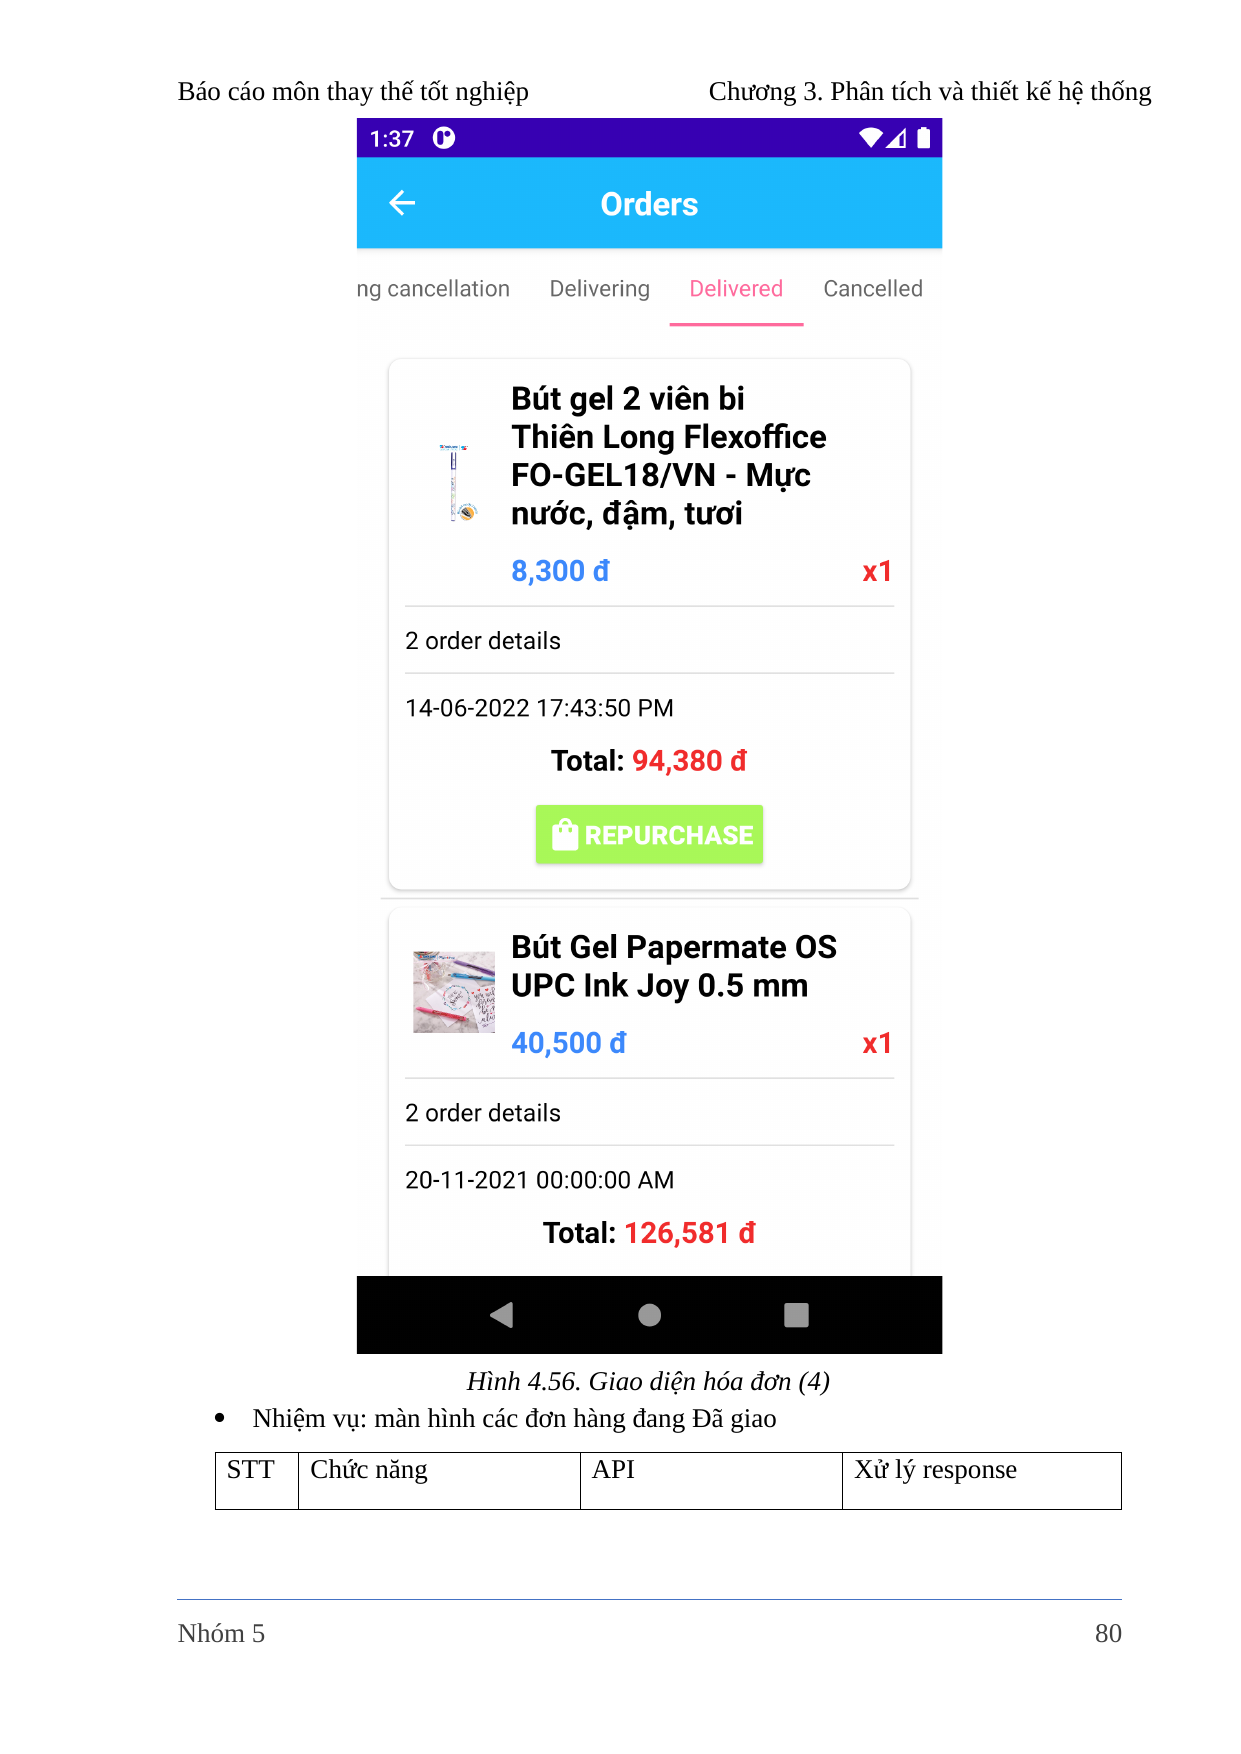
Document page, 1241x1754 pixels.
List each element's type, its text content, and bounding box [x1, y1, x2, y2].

table_header STT [216, 1453, 298, 1509]
table_header Xử lý response [843, 1453, 1121, 1509]
picture [356, 118, 943, 1354]
list Nhiệm vụ: màn hình các đơn hàng đang Đã giao [215, 1402, 1122, 1433]
text Hình 4.31. Giao diện hóa đơn (4) [177, 1365, 1122, 1396]
table_header Chức năng [299, 1453, 580, 1509]
table_header API [581, 1453, 842, 1509]
